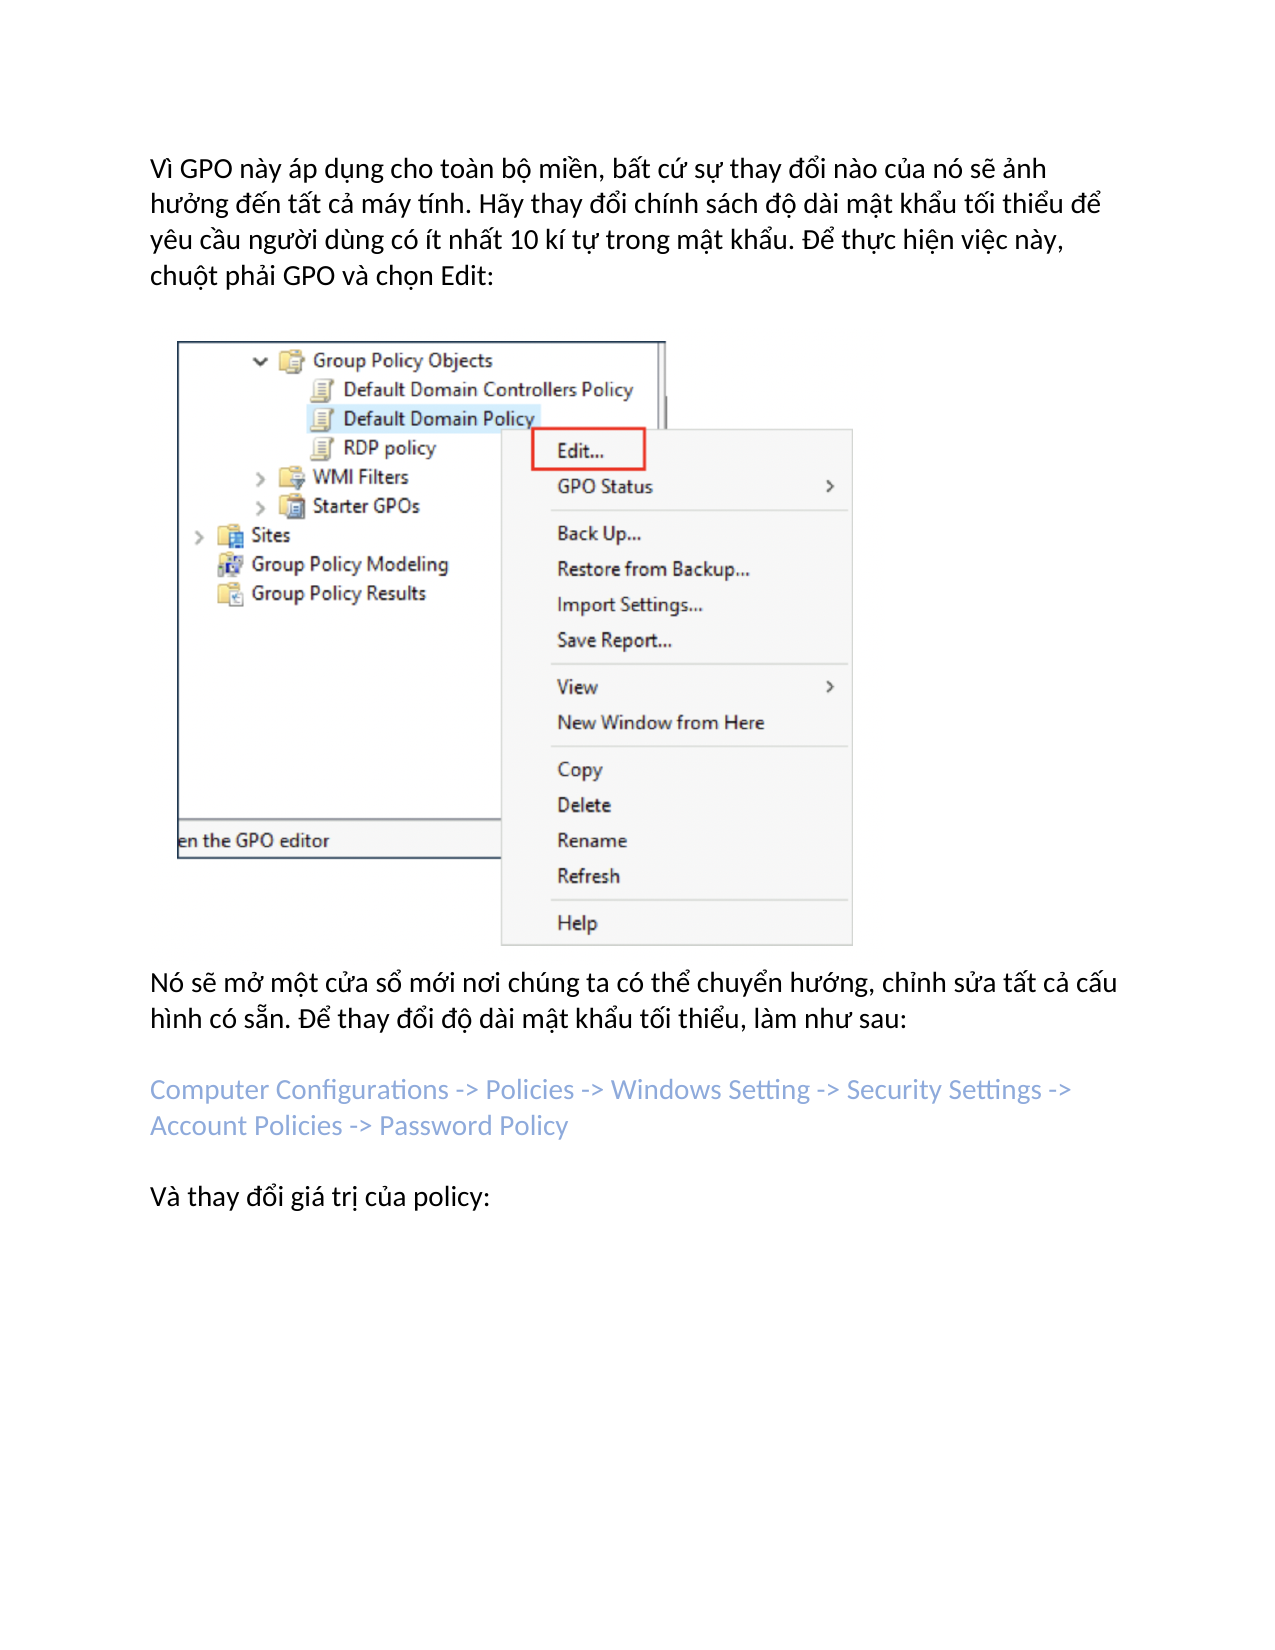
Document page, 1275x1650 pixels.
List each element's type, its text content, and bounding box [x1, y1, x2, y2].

text Và thay đổi giá trị của policy: [150, 1178, 1125, 1214]
text Computer Configurations -> Policies -> Windows Setting -> Security Settings -> Account Policies -> Password Policy [150, 1071, 1125, 1143]
text Vì GPO này áp dụng cho toàn bộ miền, bất cứ sự thay đổi nào của nó sẽ ảnh hưởng đến tất cả máy tính. Hãy thay đổi chính sách độ dài mật khẩu tối thiểu để yêu cầu người dùng có ít nhất 10 kí tự trong mật khẩu. Để thực hiện việc này, chuột phải GPO và chọn Edit: [150, 150, 1125, 292]
picture [150, 328, 886, 965]
text Nó sẽ mở một cửa sổ mới nơi chúng ta có thể chuyển hướng, chỉnh sửa tất cả cấu hình có sẵn. Để thay đổi độ dài mật khẩu tối thiểu, làm như sau: [150, 964, 1125, 1036]
